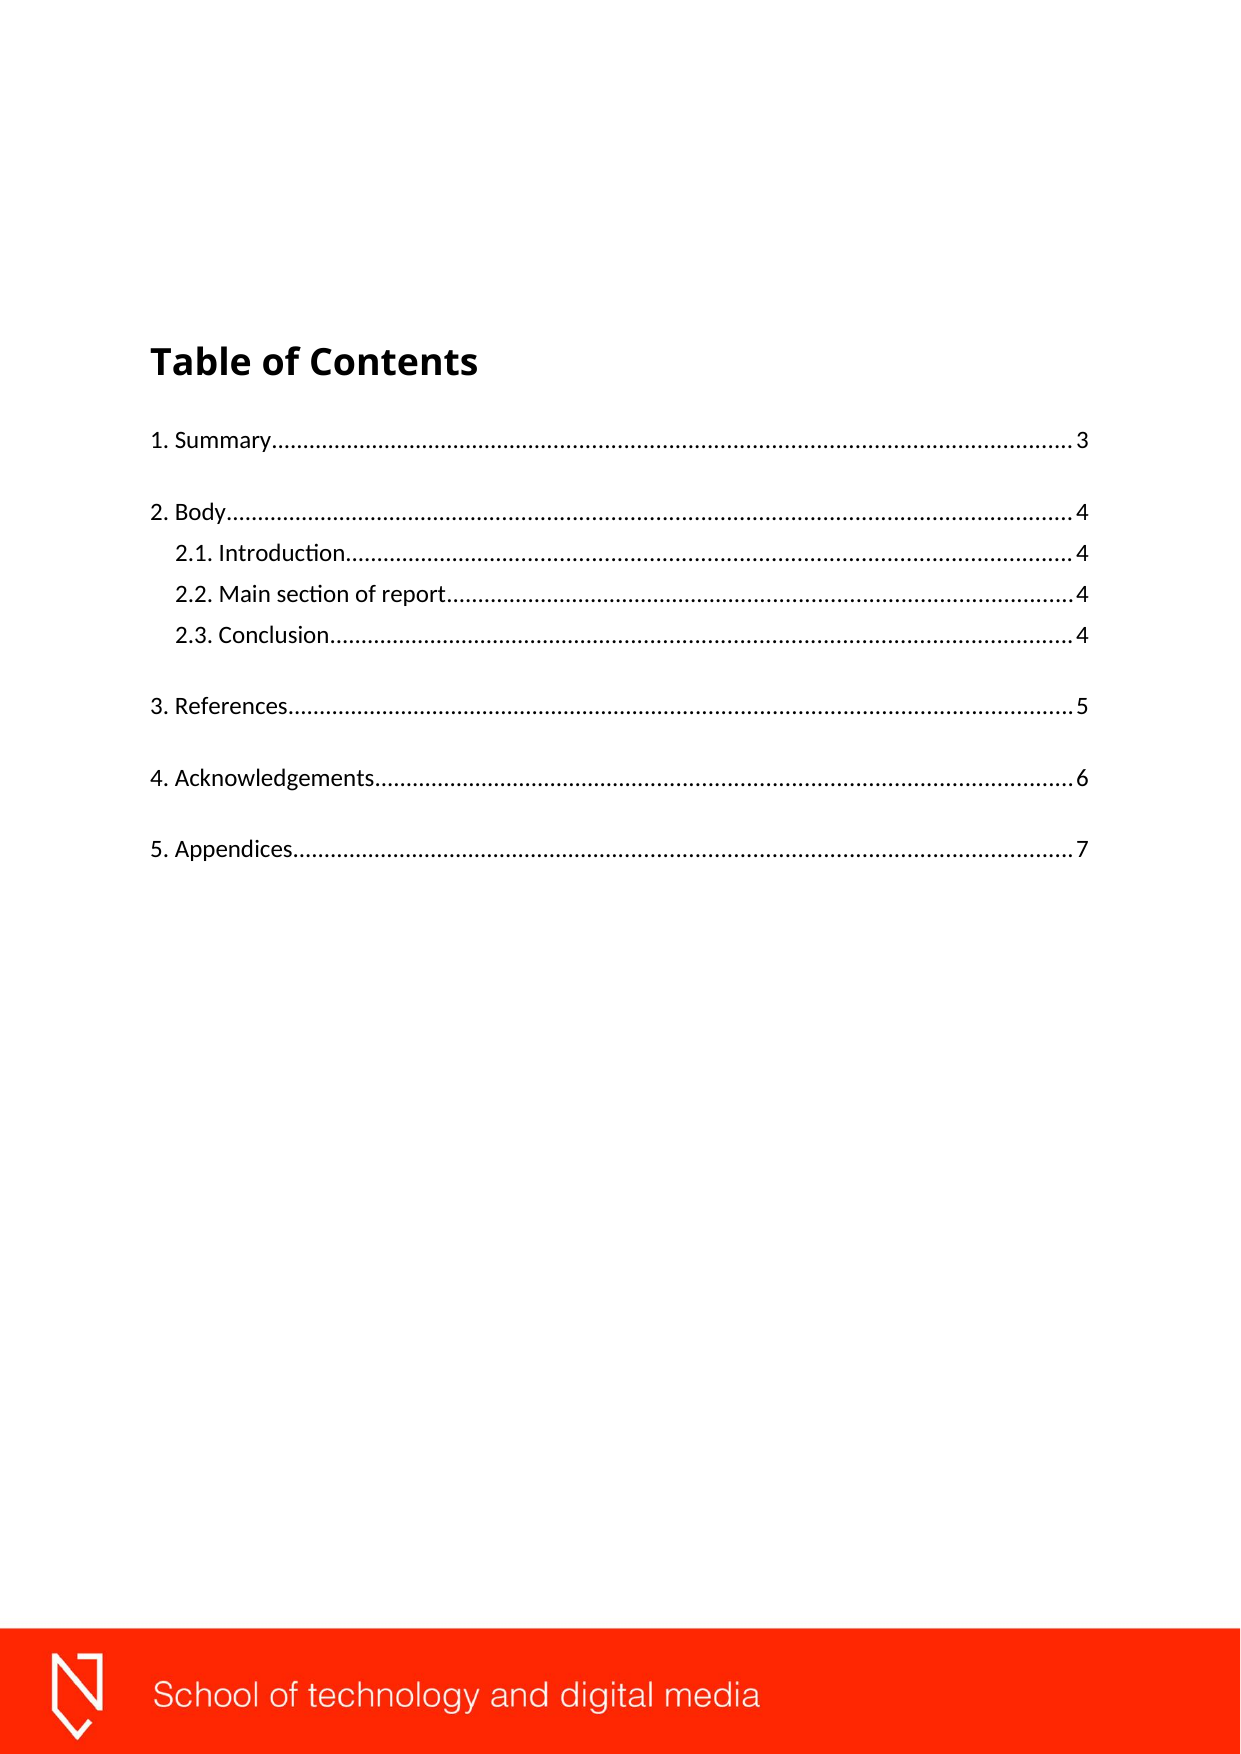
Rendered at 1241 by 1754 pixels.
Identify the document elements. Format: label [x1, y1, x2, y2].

picture [0, 1618, 1241, 1754]
